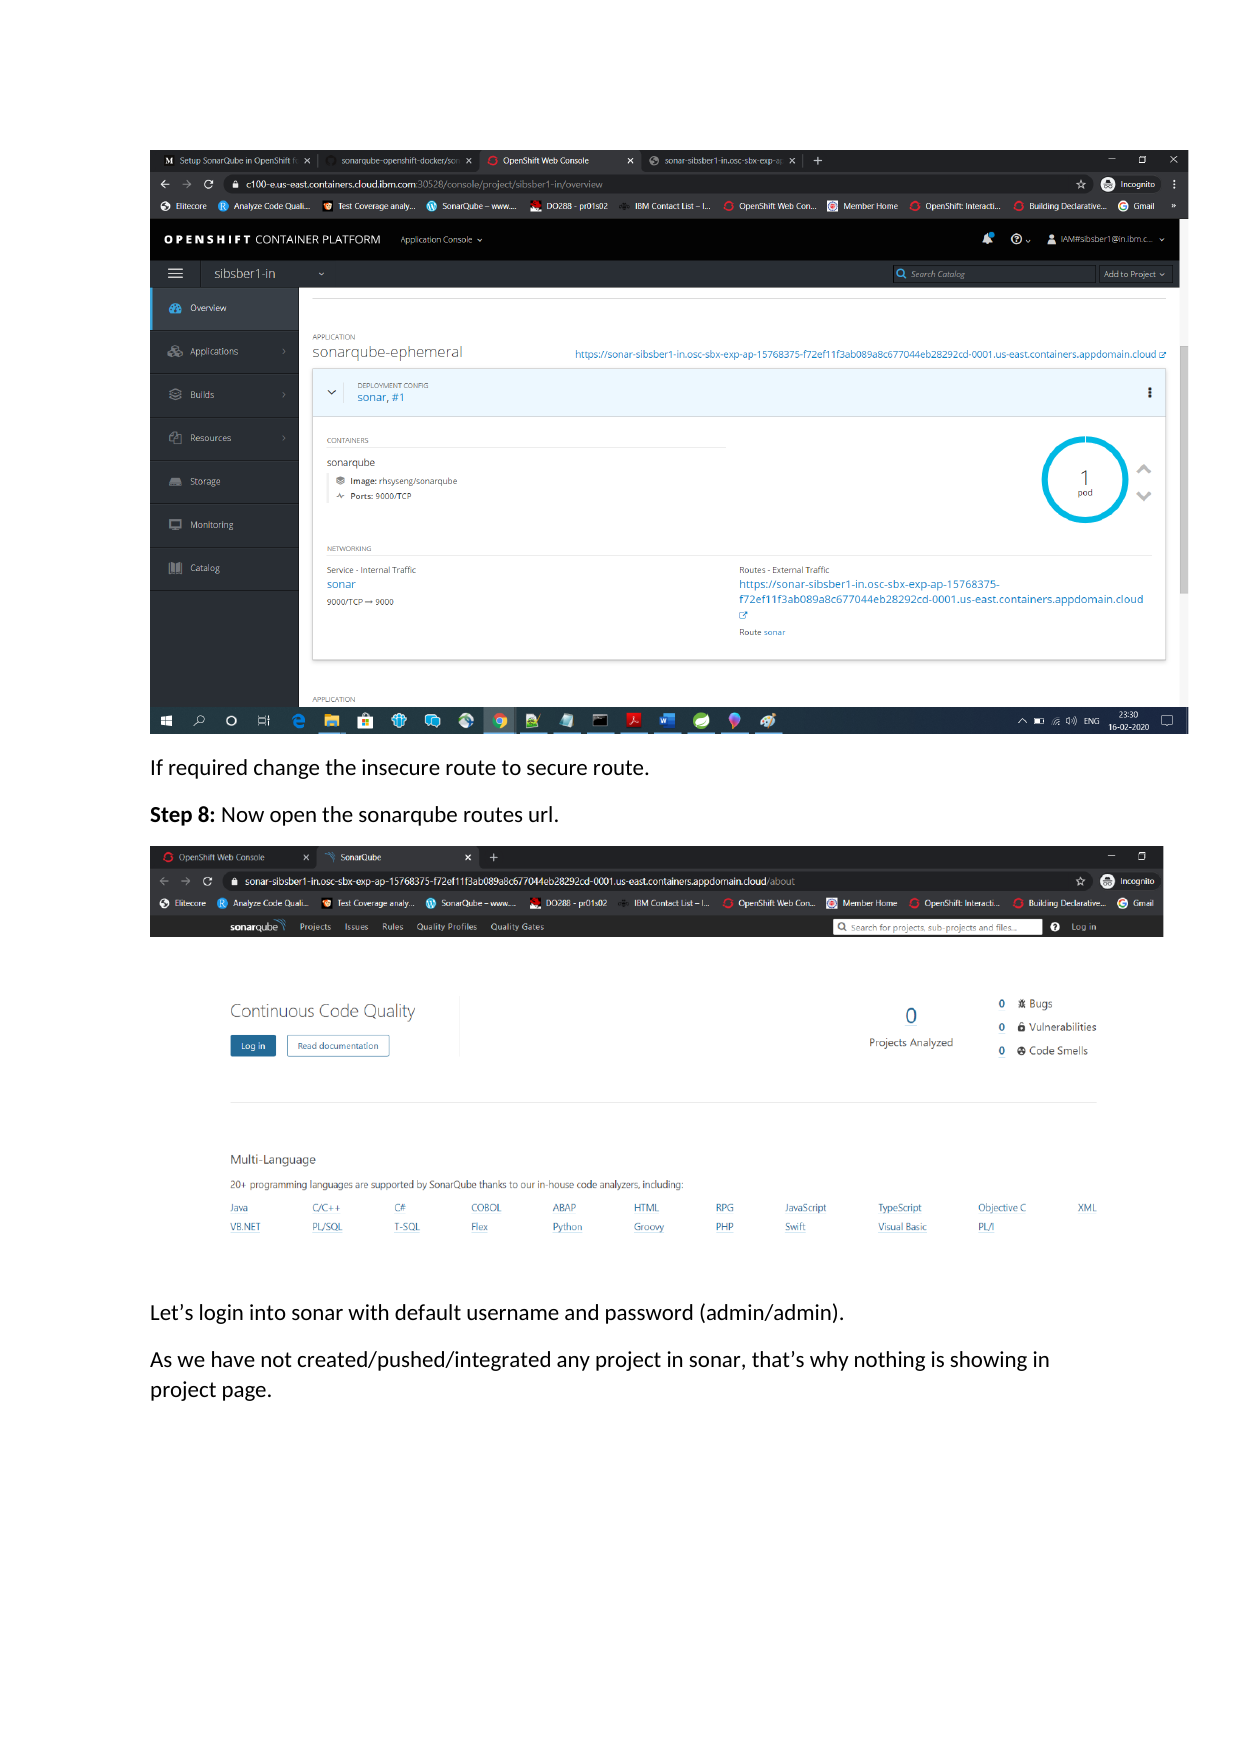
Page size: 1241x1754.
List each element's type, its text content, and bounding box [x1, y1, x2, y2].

picture [150, 150, 1189, 734]
text Step 8: Now open the sonarqube routes url. [150, 800, 1090, 828]
text If required change the insecure route to secure route. [150, 753, 1090, 781]
text Let’s login into sonar with default username and password (admin/admin). [150, 1298, 1090, 1326]
text As we have not created/pushed/integrated any project in sonar, that’s why nothing is showing in project page. [150, 1345, 1090, 1403]
picture [150, 846, 1164, 1279]
